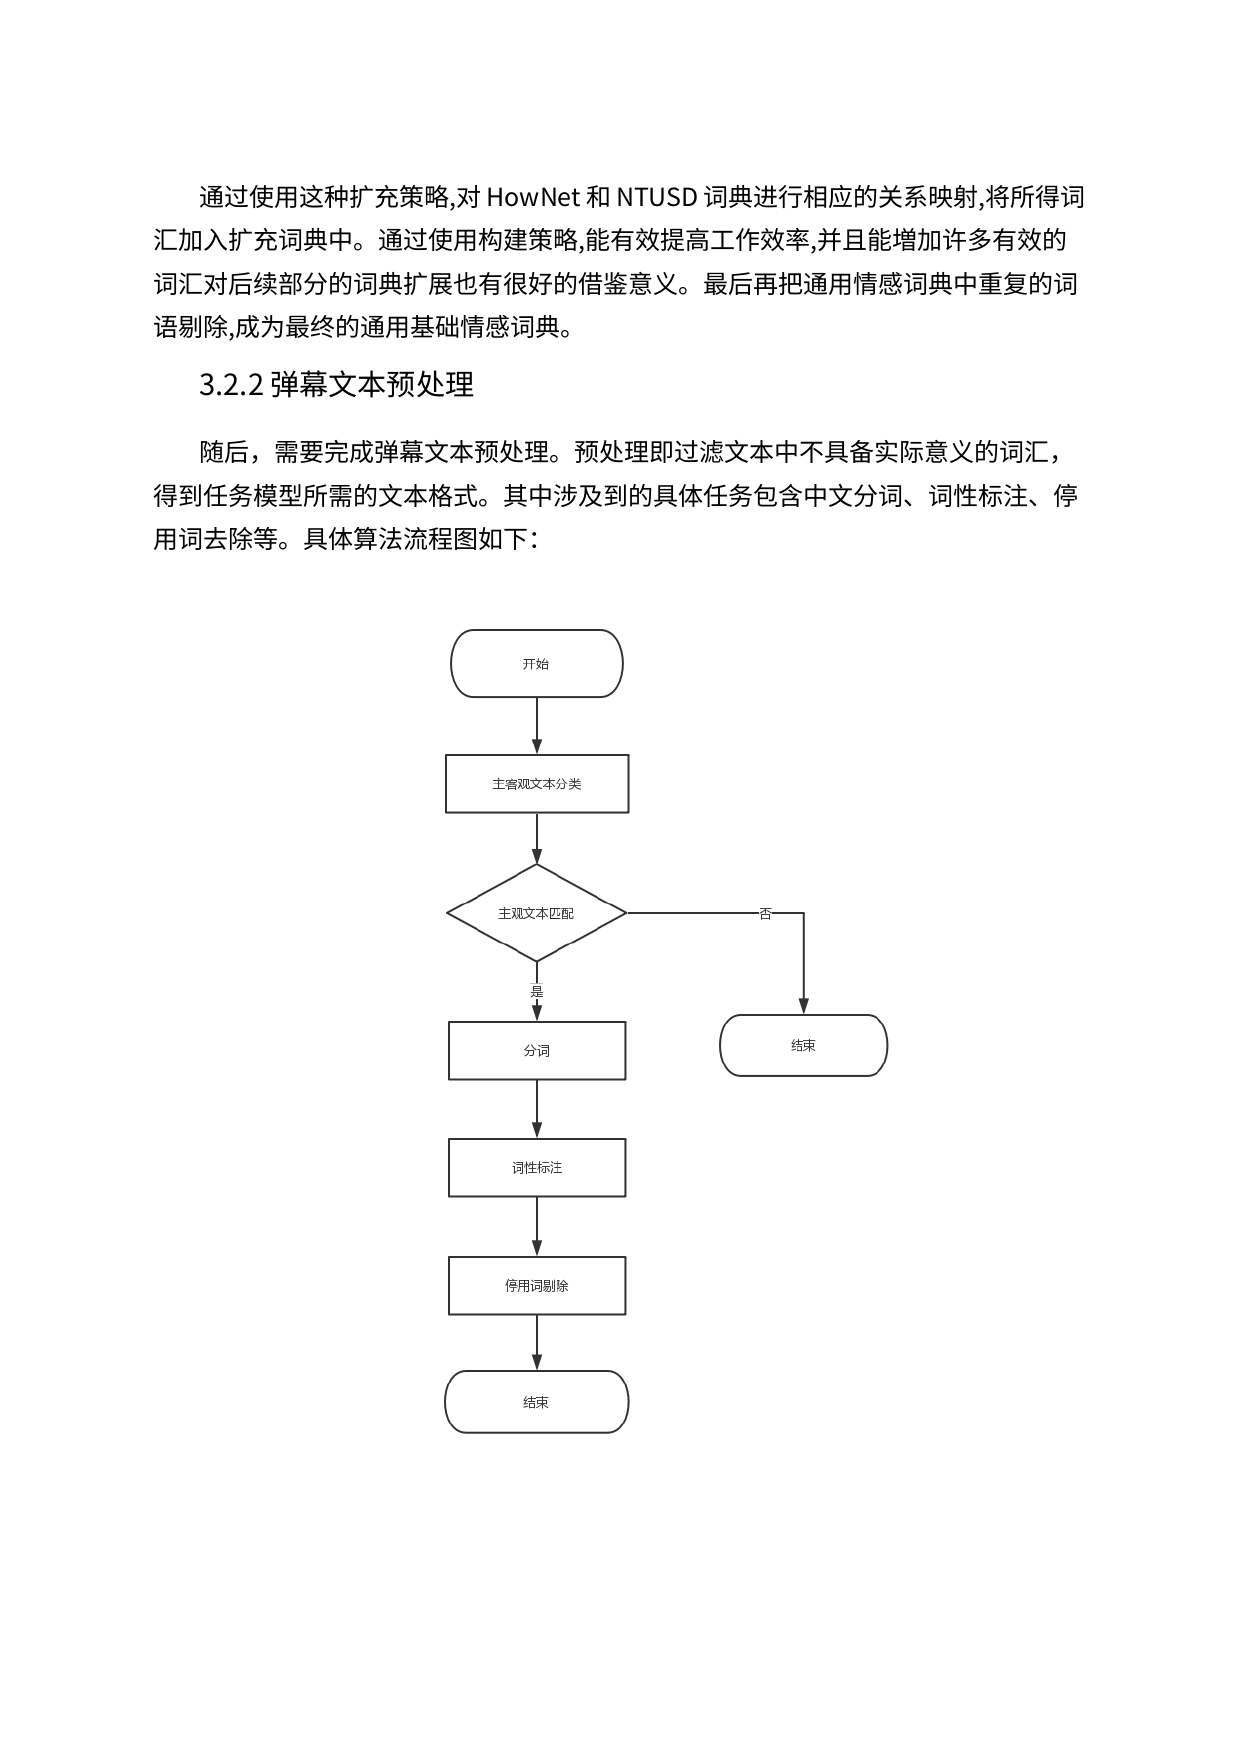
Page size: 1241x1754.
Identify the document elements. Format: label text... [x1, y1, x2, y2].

text 随后，需要完成弹幕文本预处理。预处理即过滤文本中不具备实际意义的词汇，得到任务模型所需的文本格式。其中涉及到的具体任务包含中文分词、词性标注、停用词去除等。具体算法流程图如下： [153, 433, 1087, 556]
picture [398, 584, 917, 1464]
subtitle 3.2.2弹幕文本预处理 [199, 361, 1087, 404]
text 通过使用这种扩充策略,对HowNet和NTUSD词典进行相应的关系映射,将所得词汇加入扩充词典中。通过使用构建策略,能有效提高工作效率,并且能増加许多有效的词汇对后续部分的词典扩展也有很好的借鉴意义。最后再把通用情感词典中重复的词语剔除,成为最终的通用基础情感词典。 [153, 177, 1087, 344]
